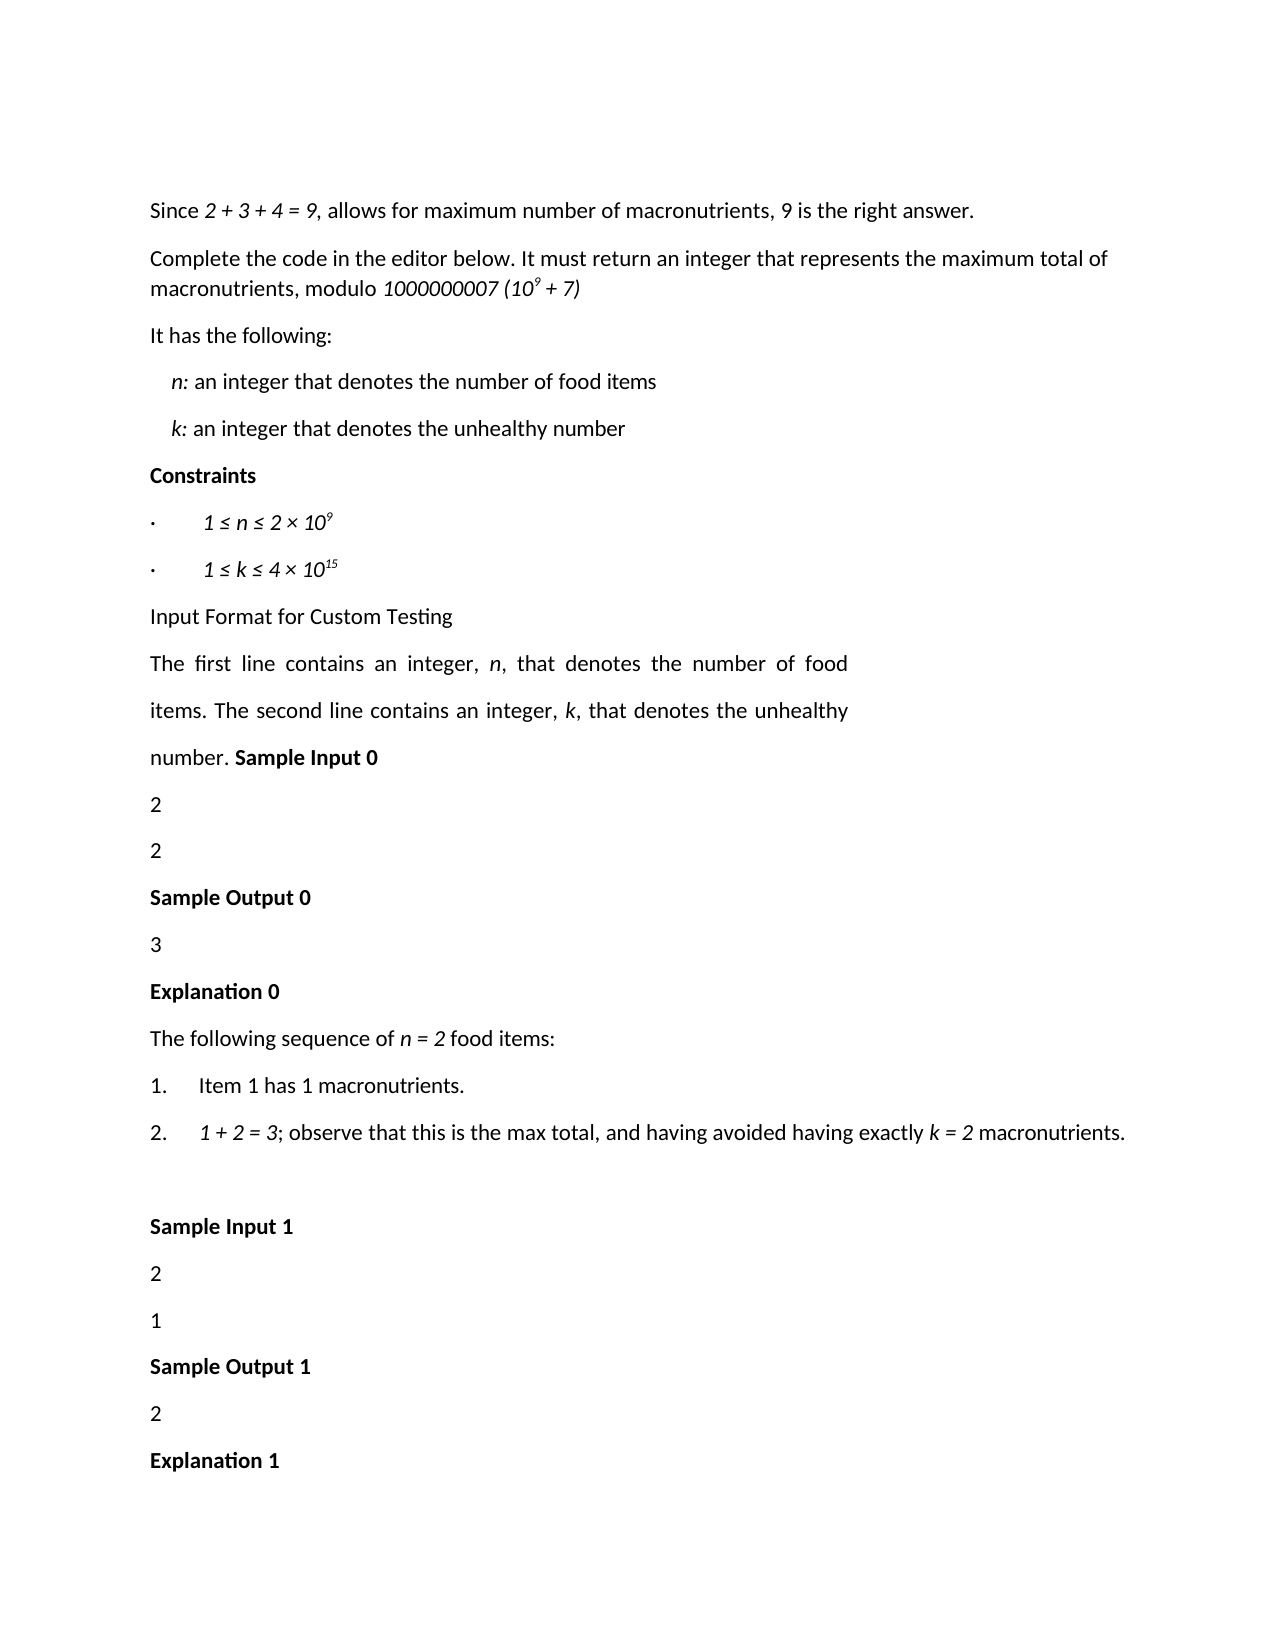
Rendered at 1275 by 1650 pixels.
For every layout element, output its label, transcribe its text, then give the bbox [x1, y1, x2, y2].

text k: an integer that denotes the unhealthy number [171, 414, 1157, 443]
text 2 [150, 837, 1157, 864]
text Sample Output 0 [150, 883, 1157, 911]
text 2 [150, 1399, 1157, 1428]
text Constraints [150, 461, 1157, 489]
text 2 [150, 1259, 1157, 1287]
text Sample Input 1 [150, 1212, 1157, 1240]
text It has the following: [150, 321, 1157, 349]
text Since 2 + 3 + 4 = 9, allows for maximum number of macronutrients, 9 is the right answer. [150, 197, 1157, 225]
text Explanation 1 [150, 1446, 1157, 1474]
text 2 [150, 790, 1157, 818]
text Input Format for Custom Testing [150, 602, 1157, 630]
text 1 [150, 1306, 1157, 1334]
text Sample Output 1 [150, 1352, 1157, 1381]
text · 1 ≤ k ≤ 4 × 1015 [150, 555, 1157, 583]
text The first line contains an integer, n, that denotes the number of food items. The second line contains an integer, k, that denotes the unhealthy number. Sample Input 0 [150, 649, 848, 771]
list Item 1 has 1 macronutrients. [150, 1071, 1157, 1099]
text n: an integer that denotes the number of food items [171, 367, 1157, 396]
text · 1 ≤ n ≤ 2 × 109 [150, 508, 1157, 536]
text The following sequence of n = 2 food items: [150, 1024, 1157, 1052]
text 3 [150, 930, 1157, 958]
text Explanation 0 [150, 977, 1157, 1005]
text Complete the code in the editor below. It must return an integer that represents the maximum total of macronutrients, modulo 1000000007 (109 + 7) [150, 244, 1157, 302]
list 1 + 2 = 3; observe that this is the max total, and having avoided having exactly k = 2 macronutrients. [150, 1118, 1157, 1146]
